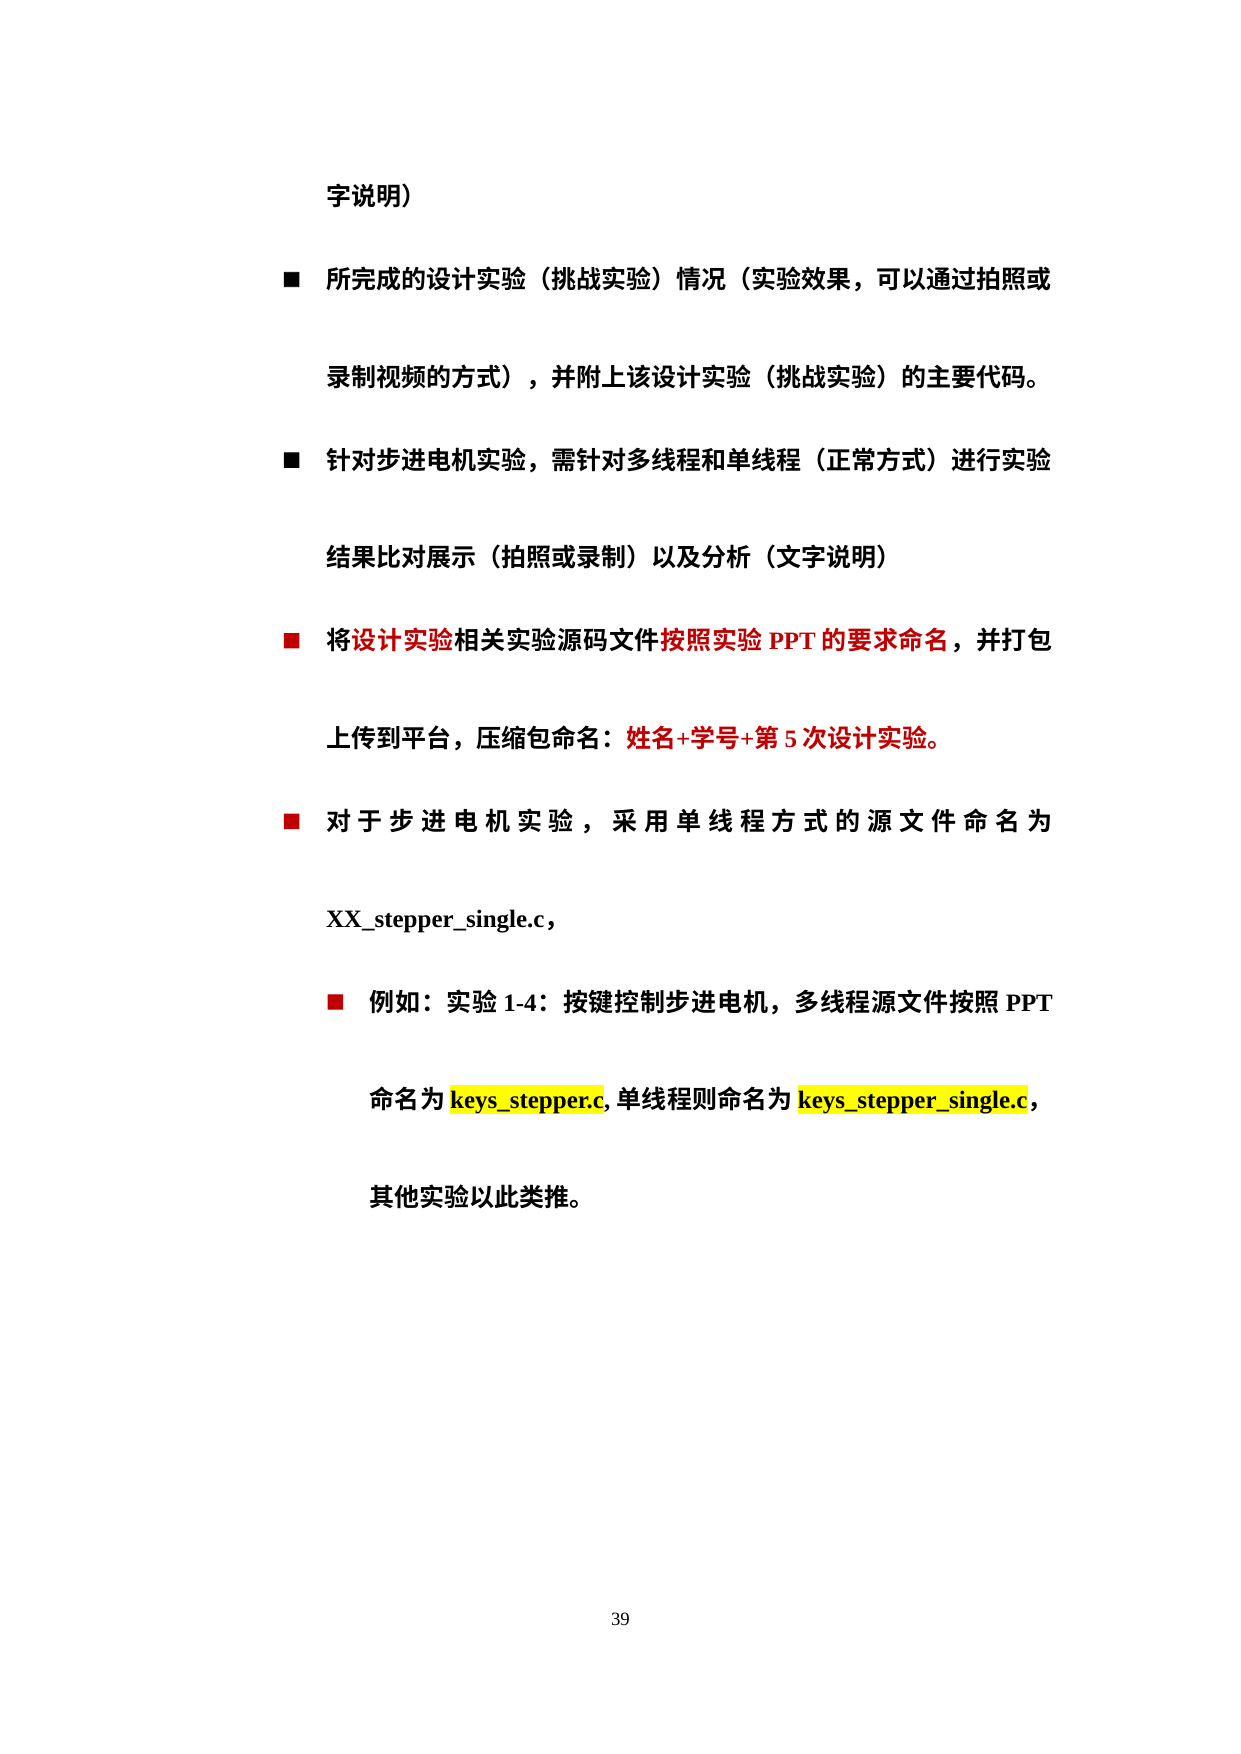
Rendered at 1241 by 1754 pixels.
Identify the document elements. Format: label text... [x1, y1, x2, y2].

list 例如：实验1-4：按键控制步进电机，多线程源文件按照PPT命名为keys_stepper.c, 单线程则命名为keys_stepper_single.c，其他实验以此类推。 [326, 968, 1053, 1228]
list 对于步进电机实验，采用单线程方式的源文件命名为XX_stepper_single.c， [282, 787, 1053, 949]
list 针对步进电机实验，需针对多线程和单线程（正常方式）进行实验结果比对展示（拍照或录制）以及分析（文字说明） [282, 426, 1053, 588]
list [282, 162, 1053, 227]
list 将设计实验相关实验源码文件按照实验PPT的要求命名，并打包上传到平台，压缩包命名：姓名+学号+第5次设计实验。 [282, 606, 1053, 769]
list 所完成的设计实验（挑战实验）情况（实验效果，可以通过拍照或录制视频的方式），并附上该设计实验（挑战实验）的主要代码。 [282, 245, 1053, 408]
